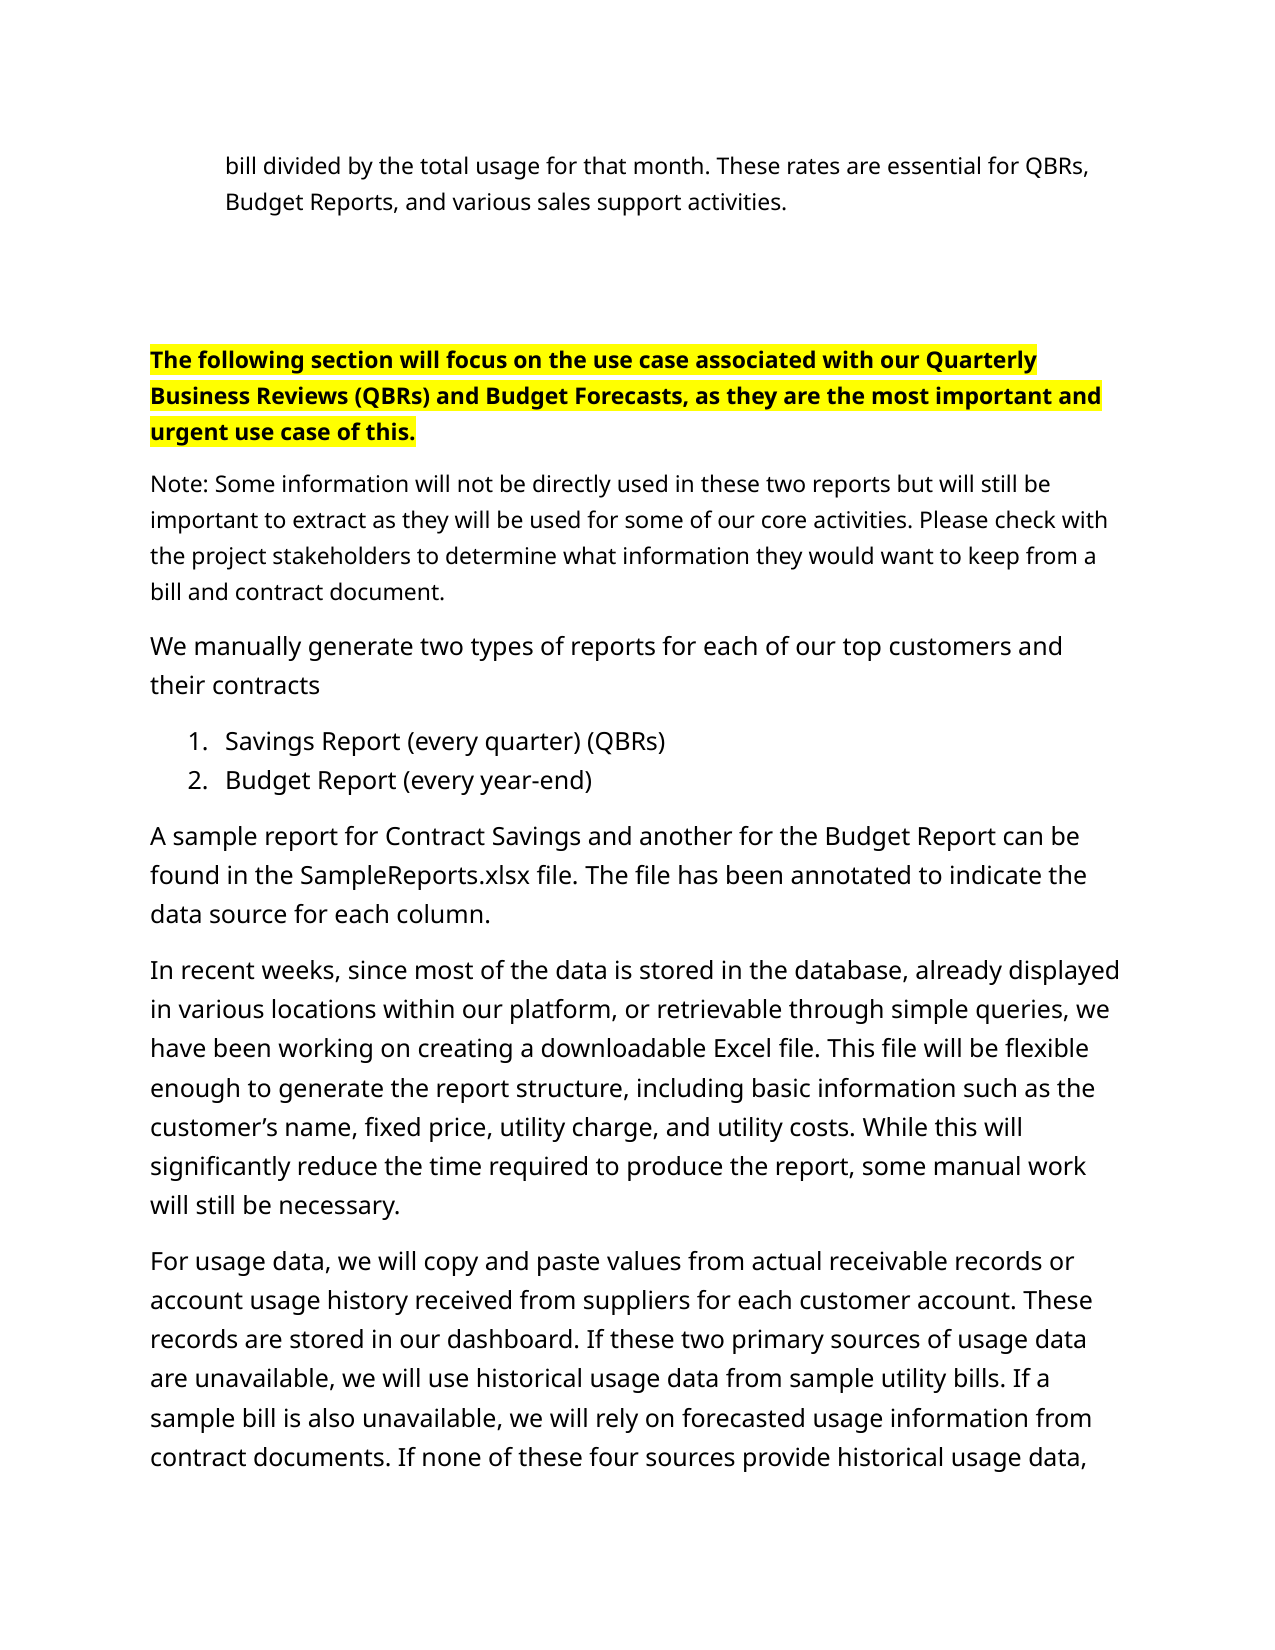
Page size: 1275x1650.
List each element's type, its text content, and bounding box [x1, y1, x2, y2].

text A sample report for Contract Savings and another for the Budget Report can be found in the SampleReports.xlsx file. The file has been annotated to indicate the data source for each column. [150, 819, 1125, 931]
text Note: Some information will not be directly used in these two reports but will still be important to extract as they will be used for some of our core activities. Please check with the project stakeholders to determine what information they would want to keep from a bill and contract document. [150, 468, 1125, 607]
text In recent weeks, since most of the data is stored in the database, already displayed in various locations within our platform, or retrievable through simple queries, we have been working on creating a downloadable Excel file. This file will be flexible enough to generate the report structure, including basic information such as the customer’s name, fixed price, utility charge, and utility costs. While this will significantly reduce the time required to produce the report, some manual work will still be necessary. [150, 953, 1125, 1222]
list Budget Report (every year-end) [187, 763, 1125, 797]
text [150, 1244, 1125, 1473]
list Savings Report (every quarter) (QBRs) [187, 724, 1125, 758]
text We manually generate two types of reports for each of our top customers and their contracts [150, 629, 1125, 702]
text The following section will focus on the use case associated with our Quarterly Business Reviews (QBRs) and Budget Forecasts, as they are the most important and urgent use case of this. [150, 344, 1125, 447]
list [187, 150, 1125, 217]
